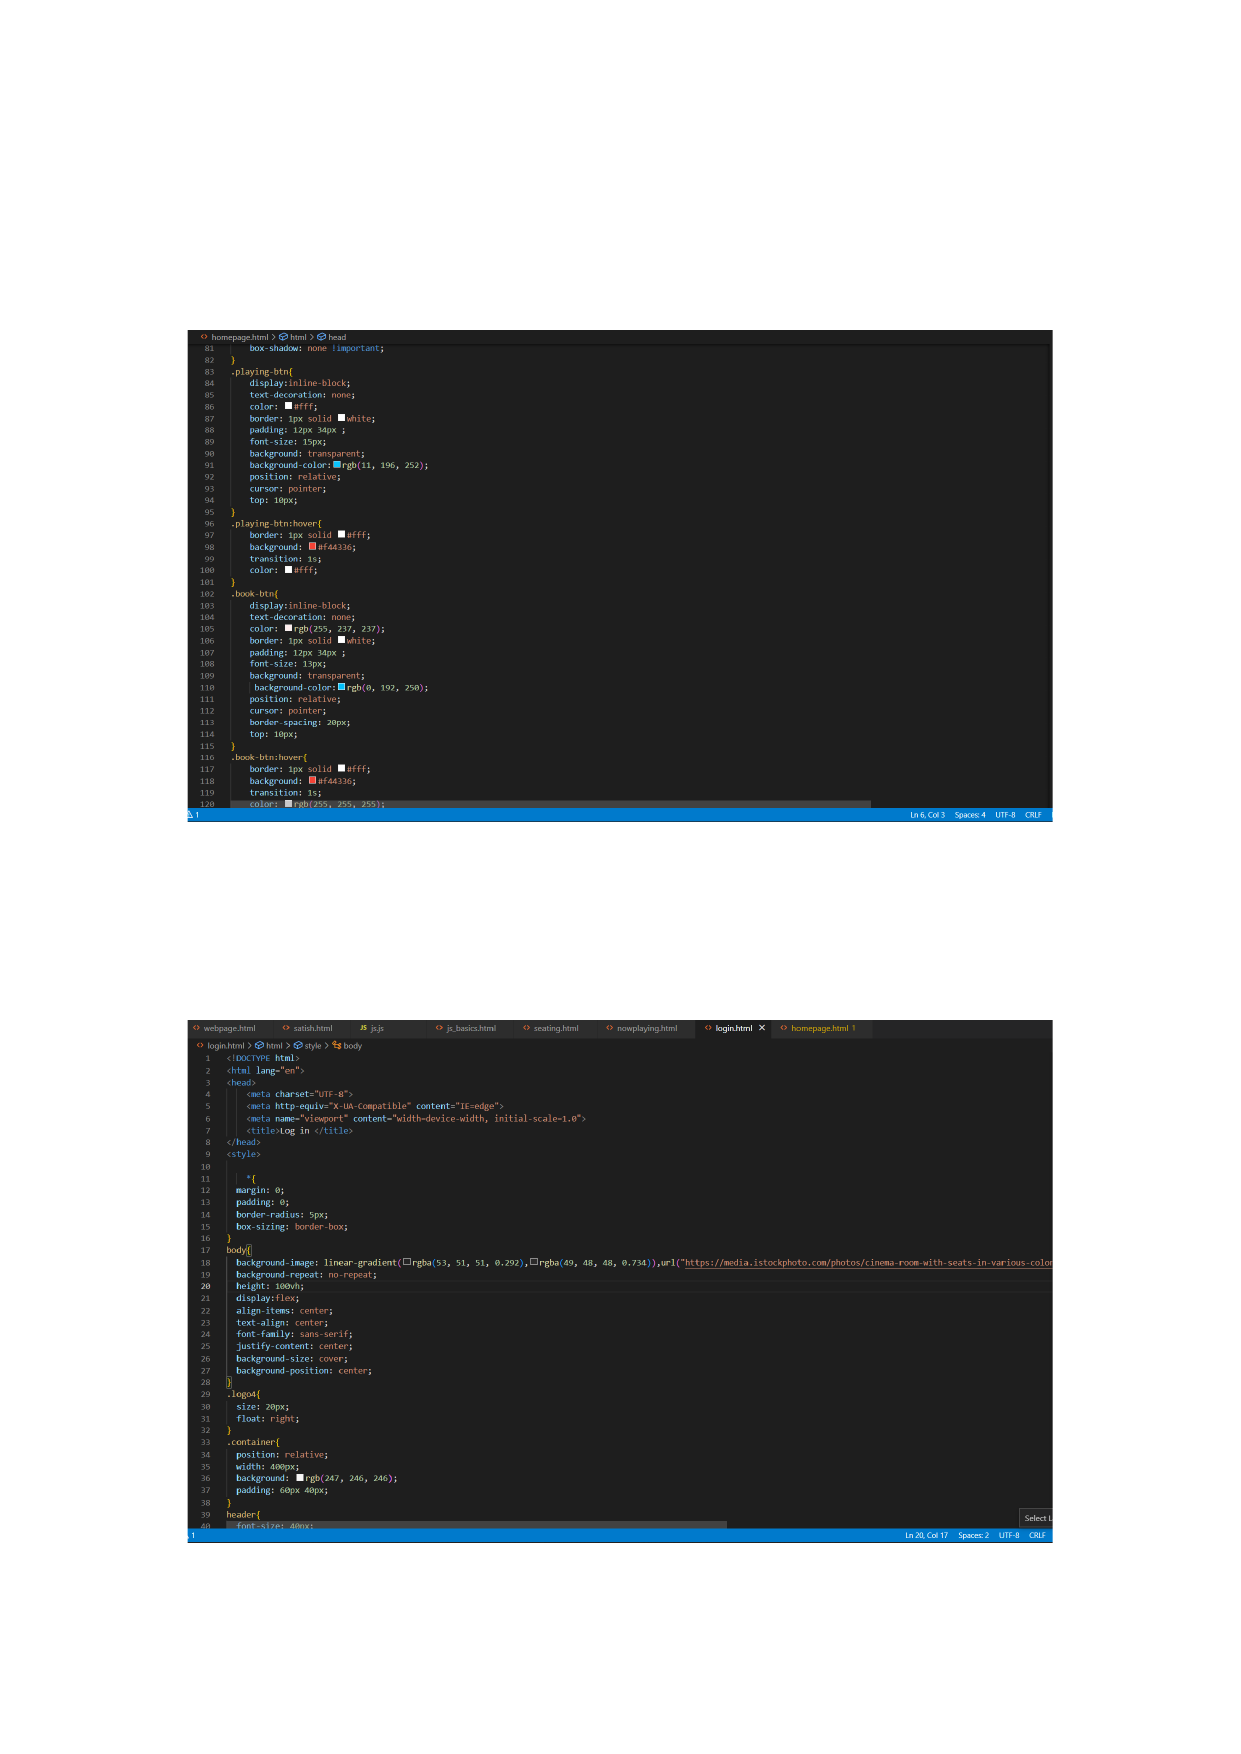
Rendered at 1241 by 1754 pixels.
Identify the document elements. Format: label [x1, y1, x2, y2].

picture [187, 330, 1053, 822]
picture [187, 1020, 1053, 1543]
